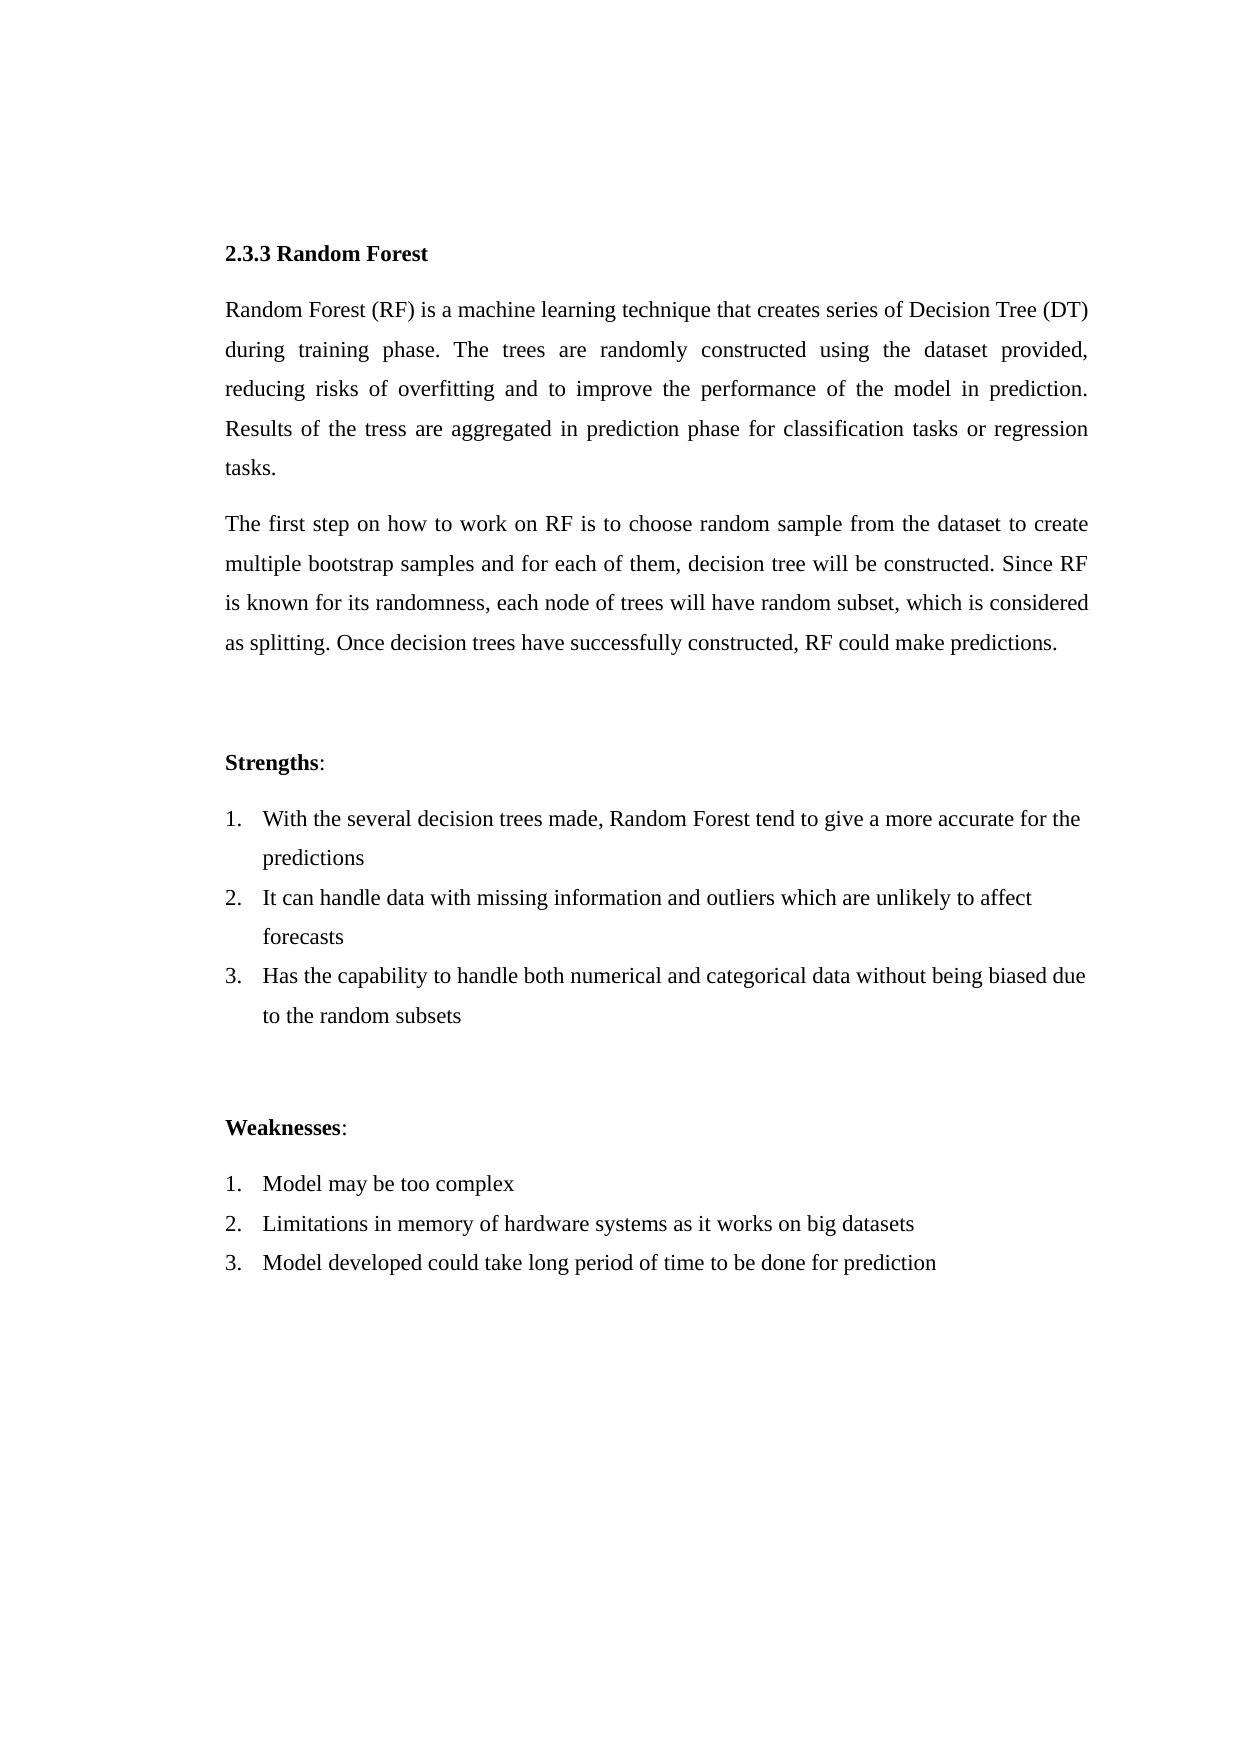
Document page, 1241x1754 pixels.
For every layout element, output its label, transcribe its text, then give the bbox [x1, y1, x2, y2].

text Random Forest (RF) is a machine learning technique that creates series of Decision Tree (DT) during training phase. The trees are randomly constructed using the dataset provided, reducing risks of overfitting and to improve the performance of the model in prediction. Results of the tress are aggregated in prediction phase for classification tasks or regression tasks. [225, 296, 1090, 481]
list Has the capability to handle both numerical and categorical data without being biased due to the random subsets [225, 963, 1090, 1028]
text 2.3.3 Random Forest [225, 240, 1090, 267]
text Strengths: [225, 748, 1090, 775]
list Model developed could take long period of time to be done for prediction [225, 1249, 1090, 1276]
list Limitations in memory of hardware systems as it works on big datasets [225, 1210, 1090, 1236]
list With the several decision trees made, Random Forest tend to give a more accurate for the predictions [225, 805, 1090, 871]
list It can handle data with missing information and outliers which are unlikely to affect forecasts [225, 884, 1090, 949]
list Model may be too complex [225, 1171, 1090, 1197]
text Weaknesses: [225, 1114, 1090, 1141]
text The first step on how to work on RF is to choose random sample from the dataset to create multiple bootstrap samples and for each of them, decision tree will be constructed. Since RF is known for its randomness, each node of trees will have random subset, which is considered as splitting. Once decision trees have successfully constructed, RF could make predictions. [225, 510, 1090, 655]
